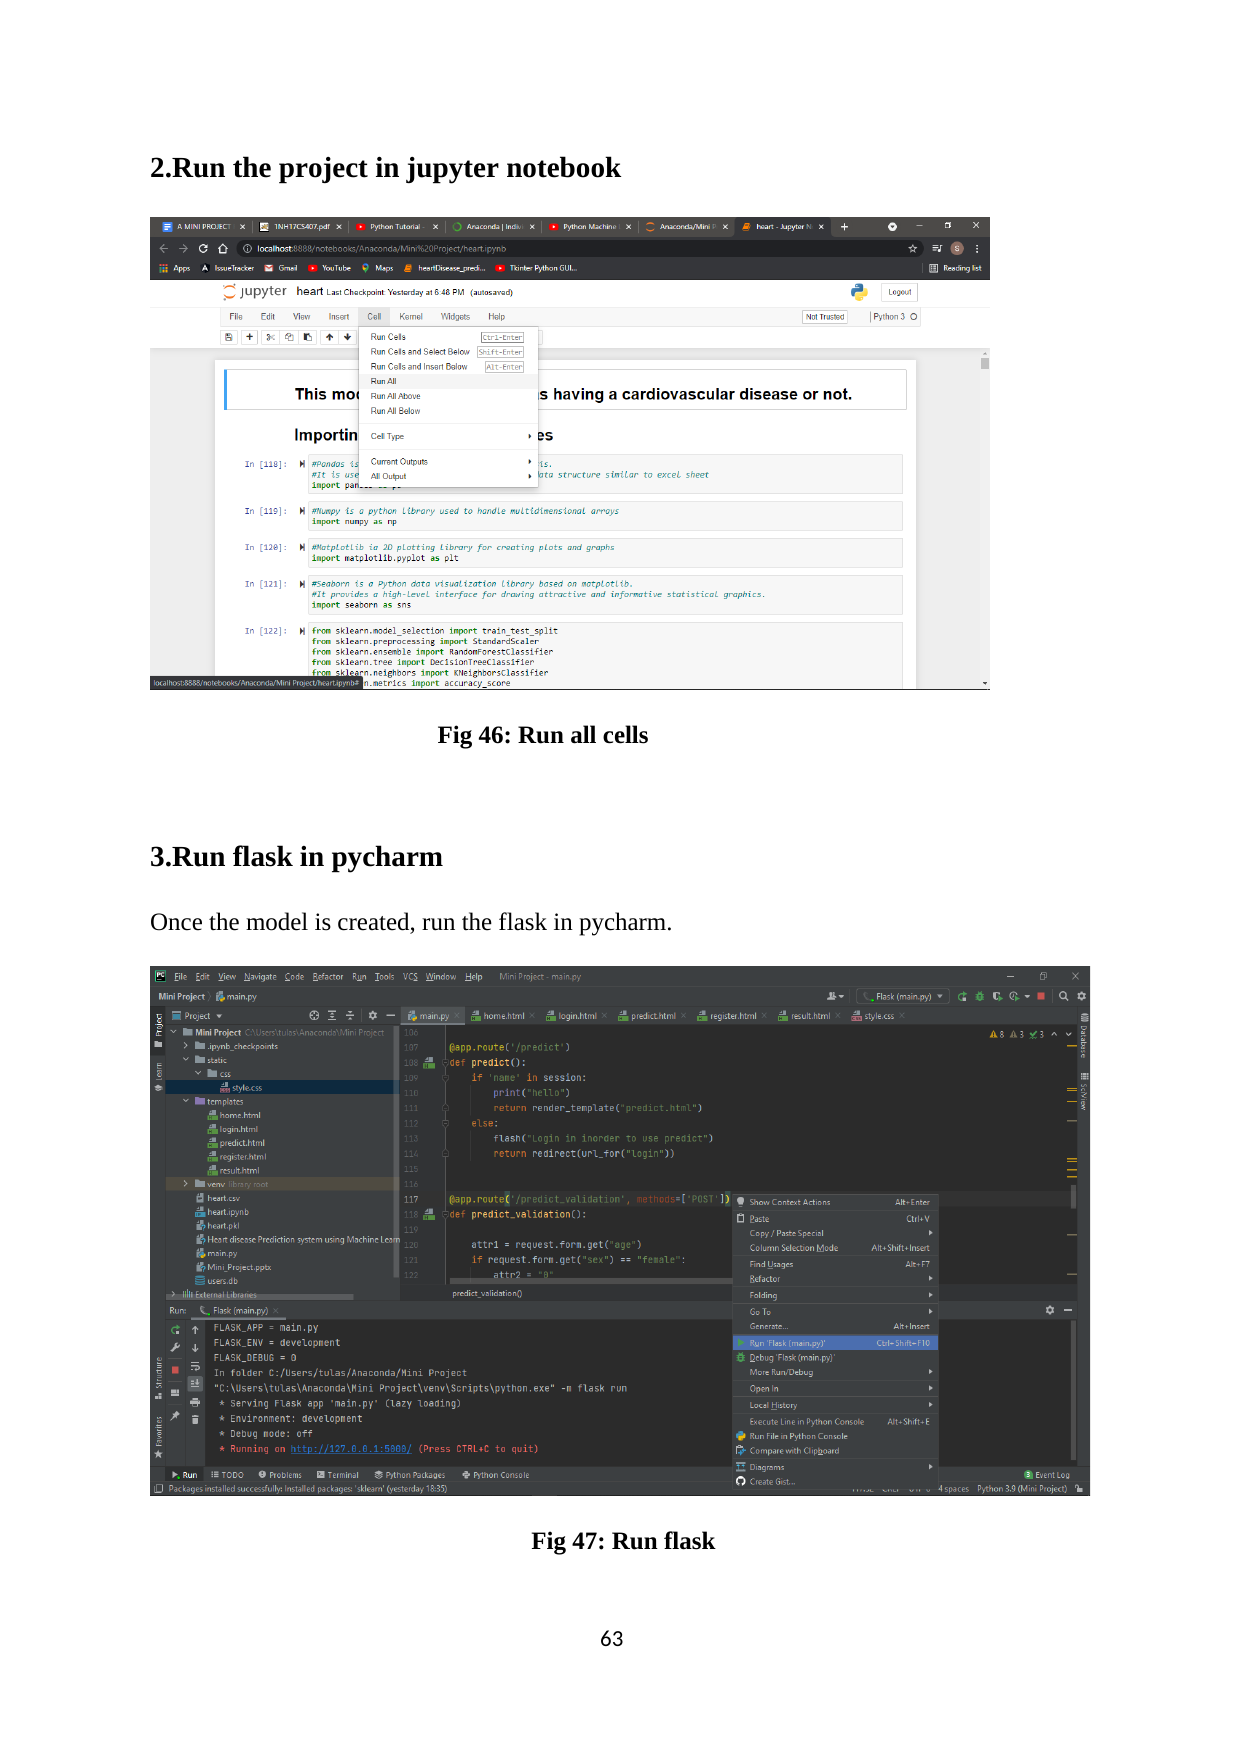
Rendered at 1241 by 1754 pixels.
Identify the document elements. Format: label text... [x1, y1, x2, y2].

text 3.Run flask in pycharm [150, 839, 1090, 873]
text 2.Run the project in jupyter notebook [150, 150, 1090, 183]
picture [150, 966, 1091, 1496]
text Fig 47: Run flask [150, 1526, 1090, 1555]
picture [150, 217, 990, 690]
text Fig 46: Run all cells [150, 720, 1090, 749]
text Once the model is created, run the flask in pycharm. [150, 907, 1090, 935]
